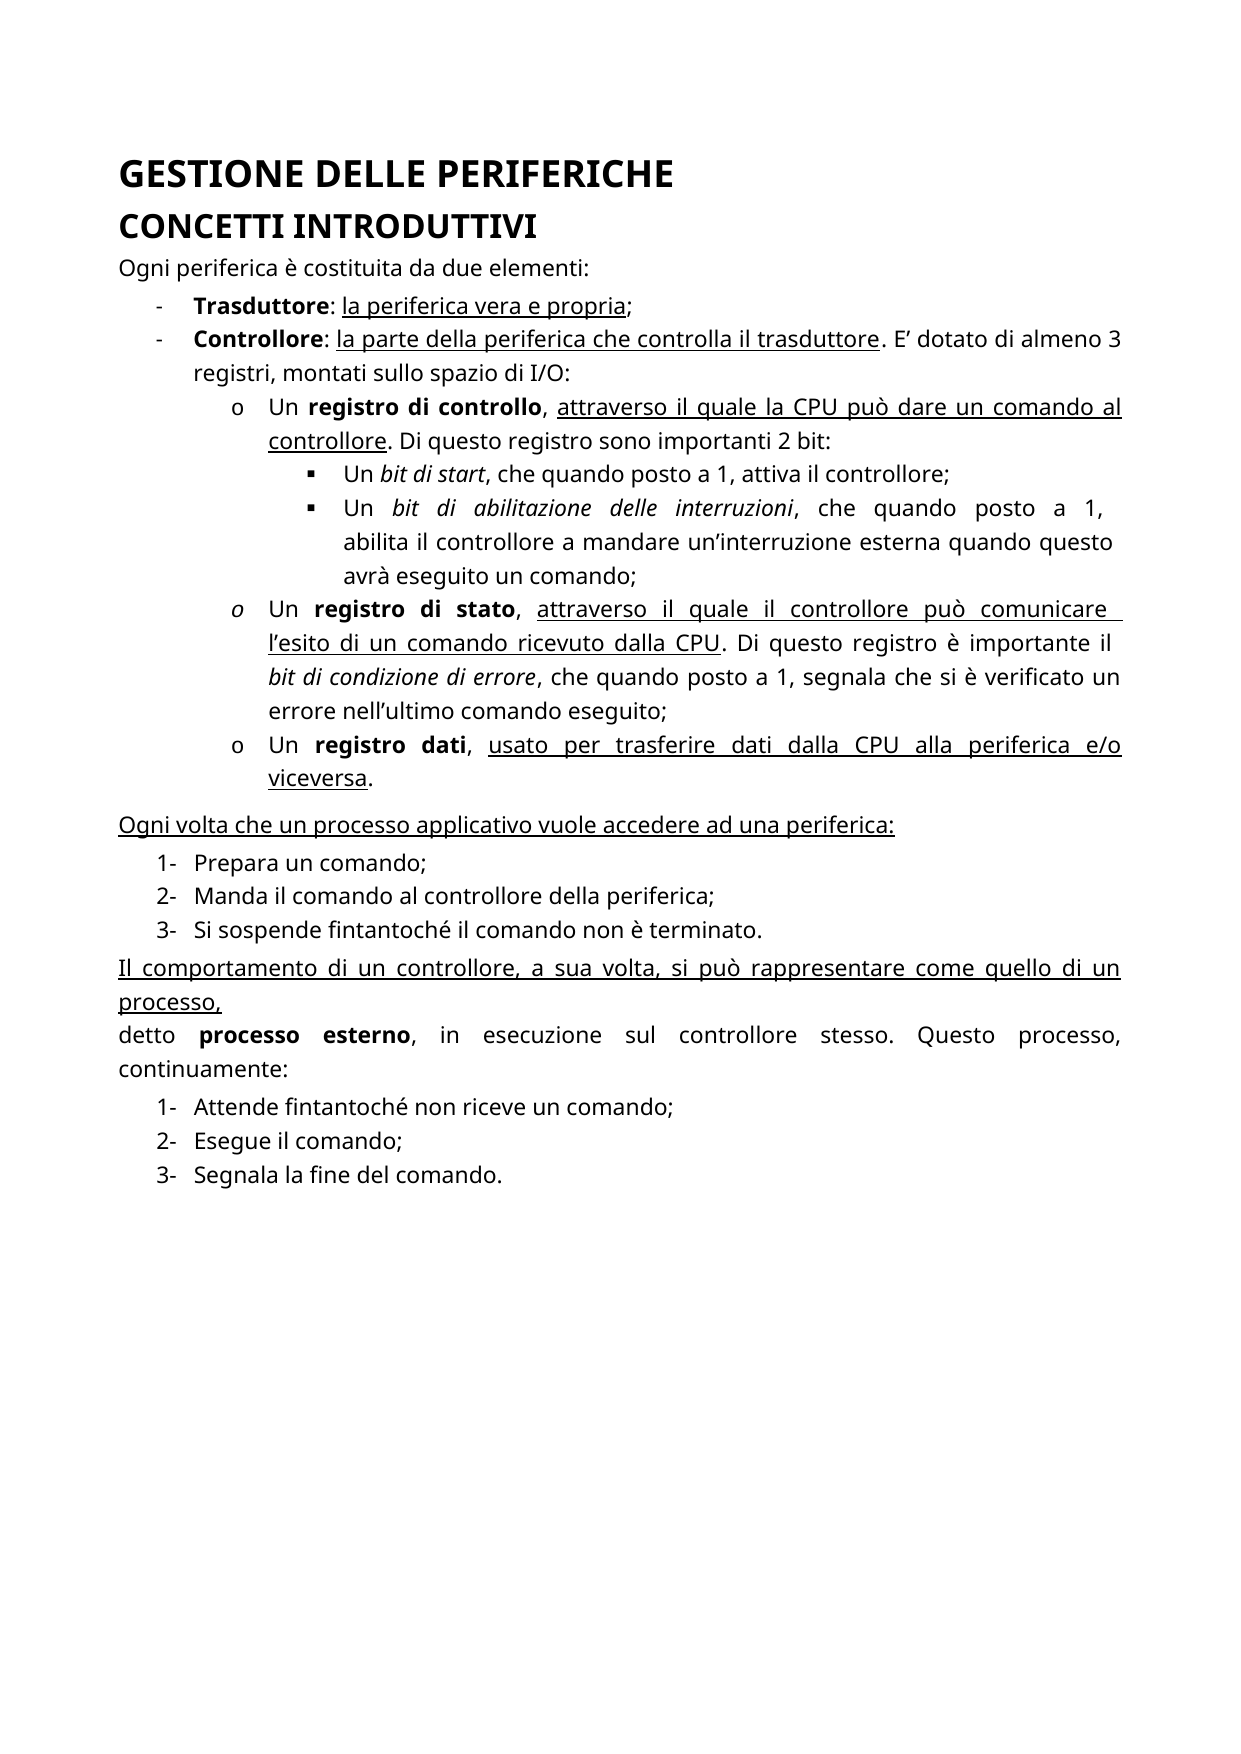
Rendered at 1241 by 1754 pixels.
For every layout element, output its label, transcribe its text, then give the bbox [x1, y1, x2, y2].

text CONCETTI INTRODUTTIVI [118, 203, 1122, 248]
list Prepara un comando; [156, 847, 1122, 878]
list Un bit di start, che quando posto a 1, attiva il controllore; [306, 458, 1122, 490]
text Il comportamento di un controllore, a sua volta, si può rappresentare come quello di un processo, detto processo esterno, in esecuzione sul controllore stesso. Questo processo, continuamente: [118, 952, 1122, 1084]
list Un registro di controllo, attraverso il quale la CPU può dare un comando al controllore. Di questo registro sono importanti 2 bit: [231, 391, 1122, 456]
list Trasduttore: la periferica vera e propria; [156, 289, 1122, 321]
text GESTIONE DELLE PERIFERICHE [118, 148, 1122, 199]
list Un registro di stato, attraverso il quale il controllore può comunicare l’esito di un comando ricevuto dalla CPU. Di questo registro è importante il bit di condizione di errore, che quando posto a 1, segnala che si è verificato un errore nell’ultimo comando eseguito; [231, 593, 1122, 726]
text Ogni periferica è costituita da due elementi: [118, 252, 1122, 283]
list Attende fintantoché non riceve un comando; [156, 1091, 1122, 1122]
list Esegue il comando; [156, 1125, 1122, 1156]
list Un bit di abilitazione delle interruzioni, che quando posto a 1, abilita il controllore a mandare un’interruzione esterna quando questo avrà eseguito un comando; [306, 492, 1122, 591]
list Segnala la fine del comando. [156, 1159, 1122, 1190]
text Ogni volta che un processo applicativo vuole accedere ad una periferica: [118, 809, 1122, 840]
list Un registro dati, usato per trasferire dati dalla CPU alla periferica e/o viceversa. [231, 728, 1122, 794]
list Manda il comando al controllore della periferica; [156, 880, 1122, 912]
list Si sospende fintantoché il comando non è terminato. [156, 914, 1122, 945]
list Controllore: la parte della periferica che controlla il trasduttore. E’ dotato di almeno 3 registri, montati sullo spazio di I/O: [156, 323, 1122, 388]
